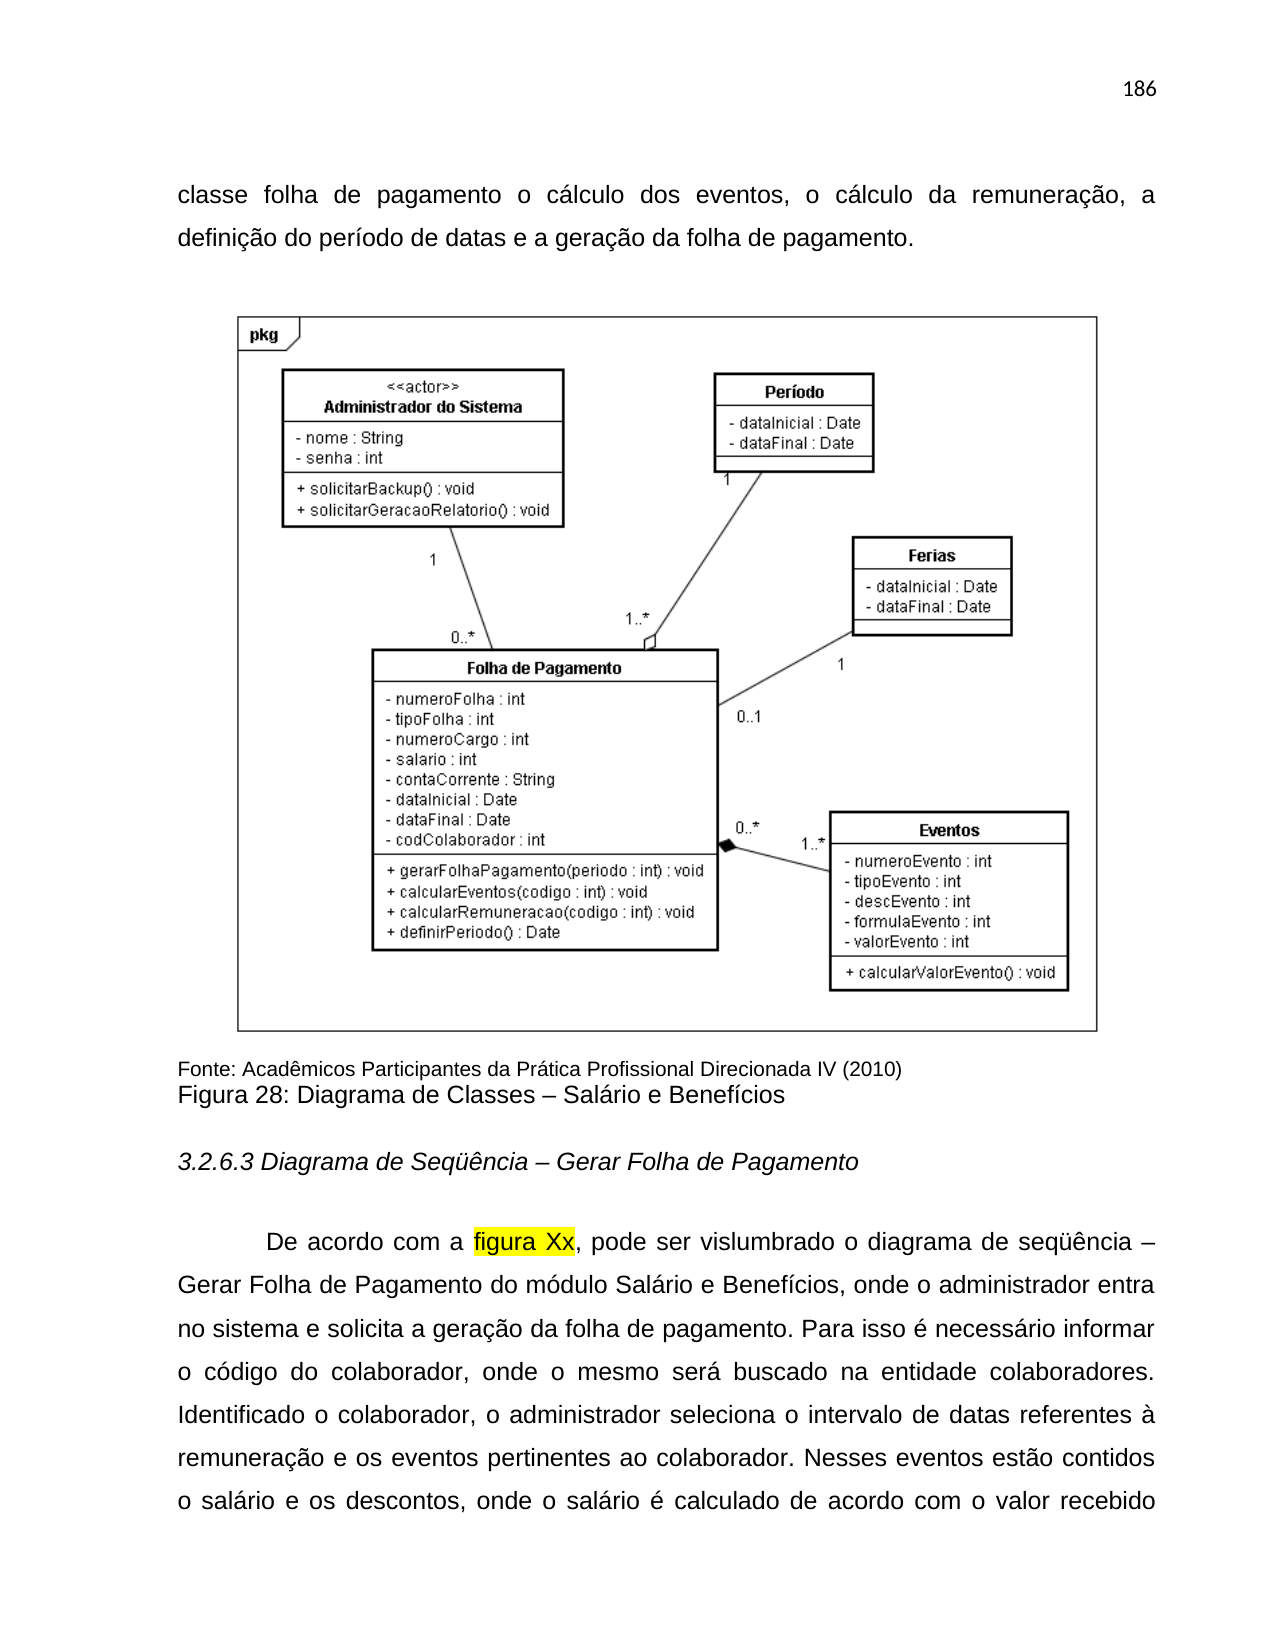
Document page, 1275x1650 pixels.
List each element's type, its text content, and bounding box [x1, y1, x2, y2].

picture [224, 303, 1110, 1044]
text Figura 28: Diagrama de Classes – Salário e Benefícios [177, 1080, 1157, 1109]
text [177, 1227, 1157, 1515]
text 3.2.6.3 Diagrama de Seqüência – Gerar Folha de Pagamento [177, 1147, 1157, 1175]
text Fonte: Acadêmicos Participantes da Prática Profissional Direcionada IV (2010) [177, 1056, 1157, 1080]
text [177, 179, 1157, 251]
